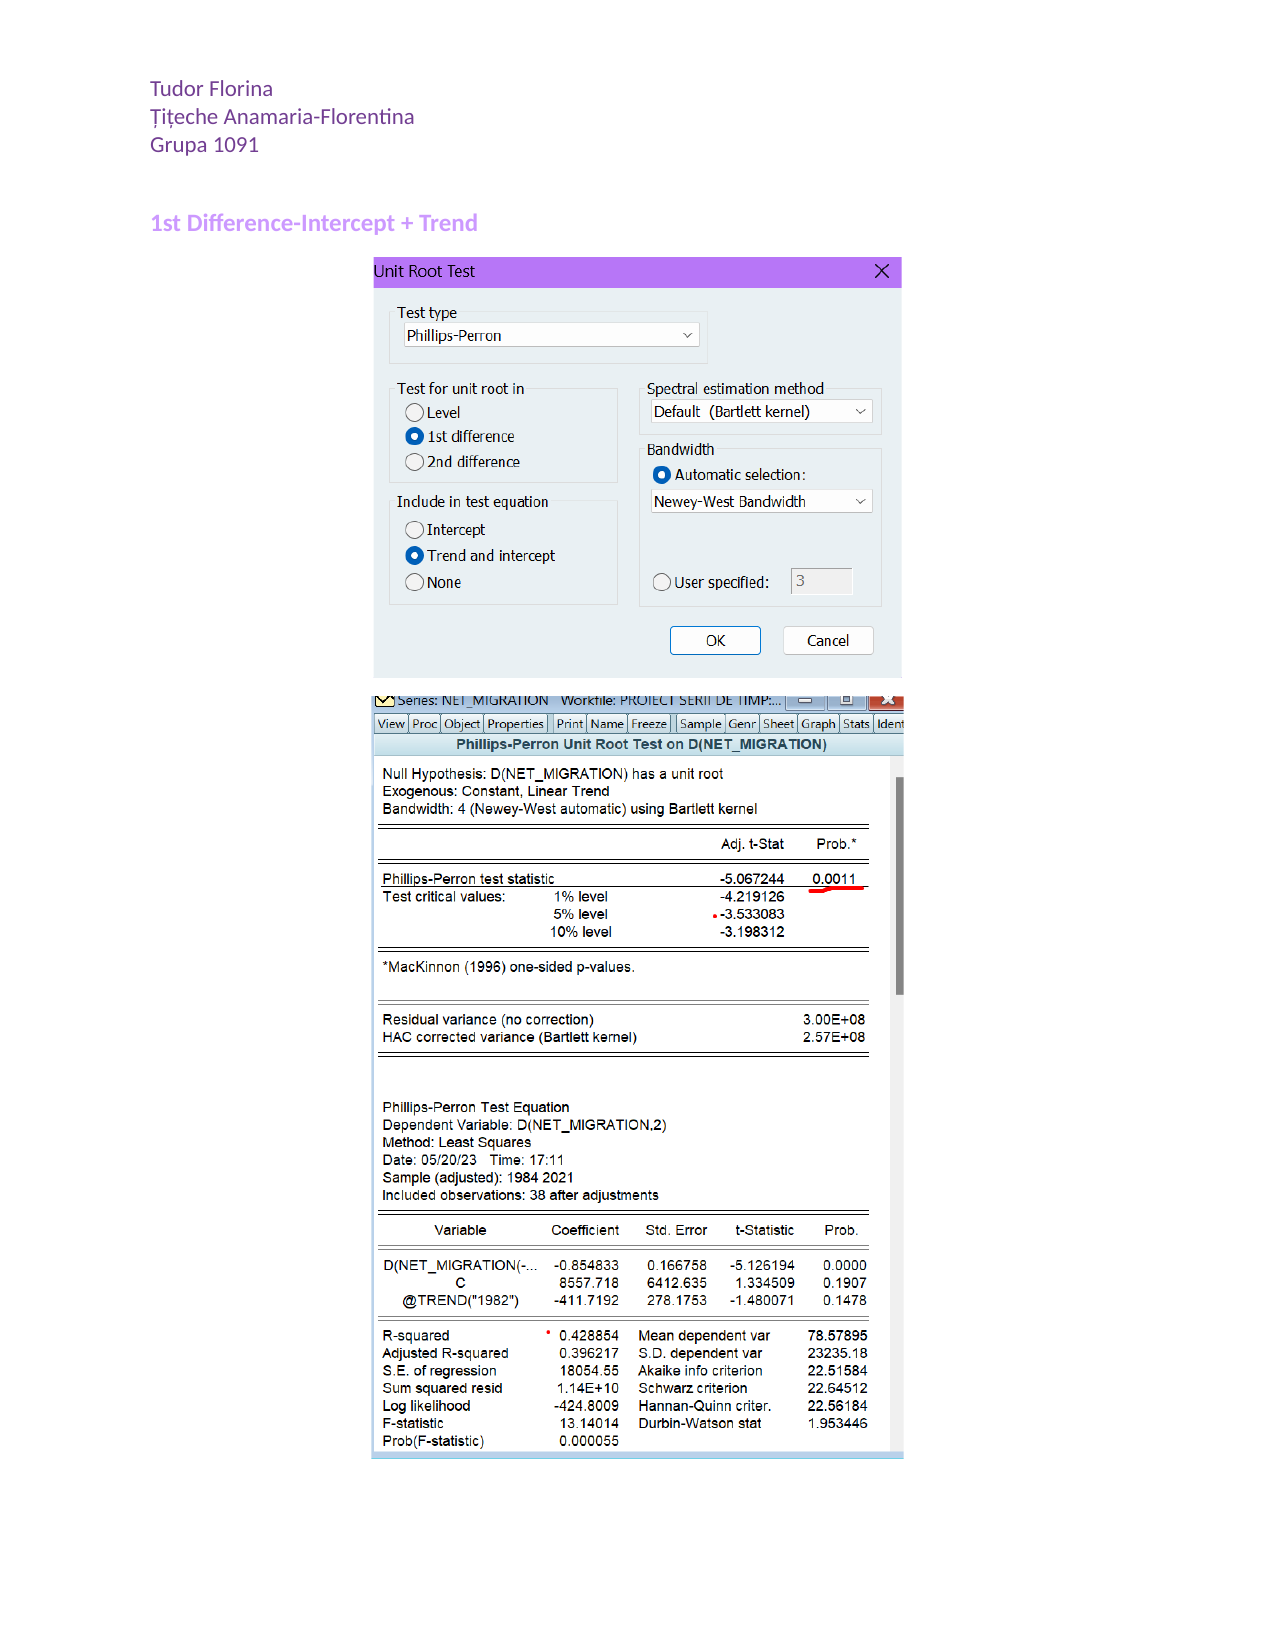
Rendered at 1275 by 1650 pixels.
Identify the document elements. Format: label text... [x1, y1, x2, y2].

text 1st Difference-Intercept + Trend [150, 207, 1125, 238]
picture [373, 257, 902, 678]
picture [371, 696, 904, 1459]
